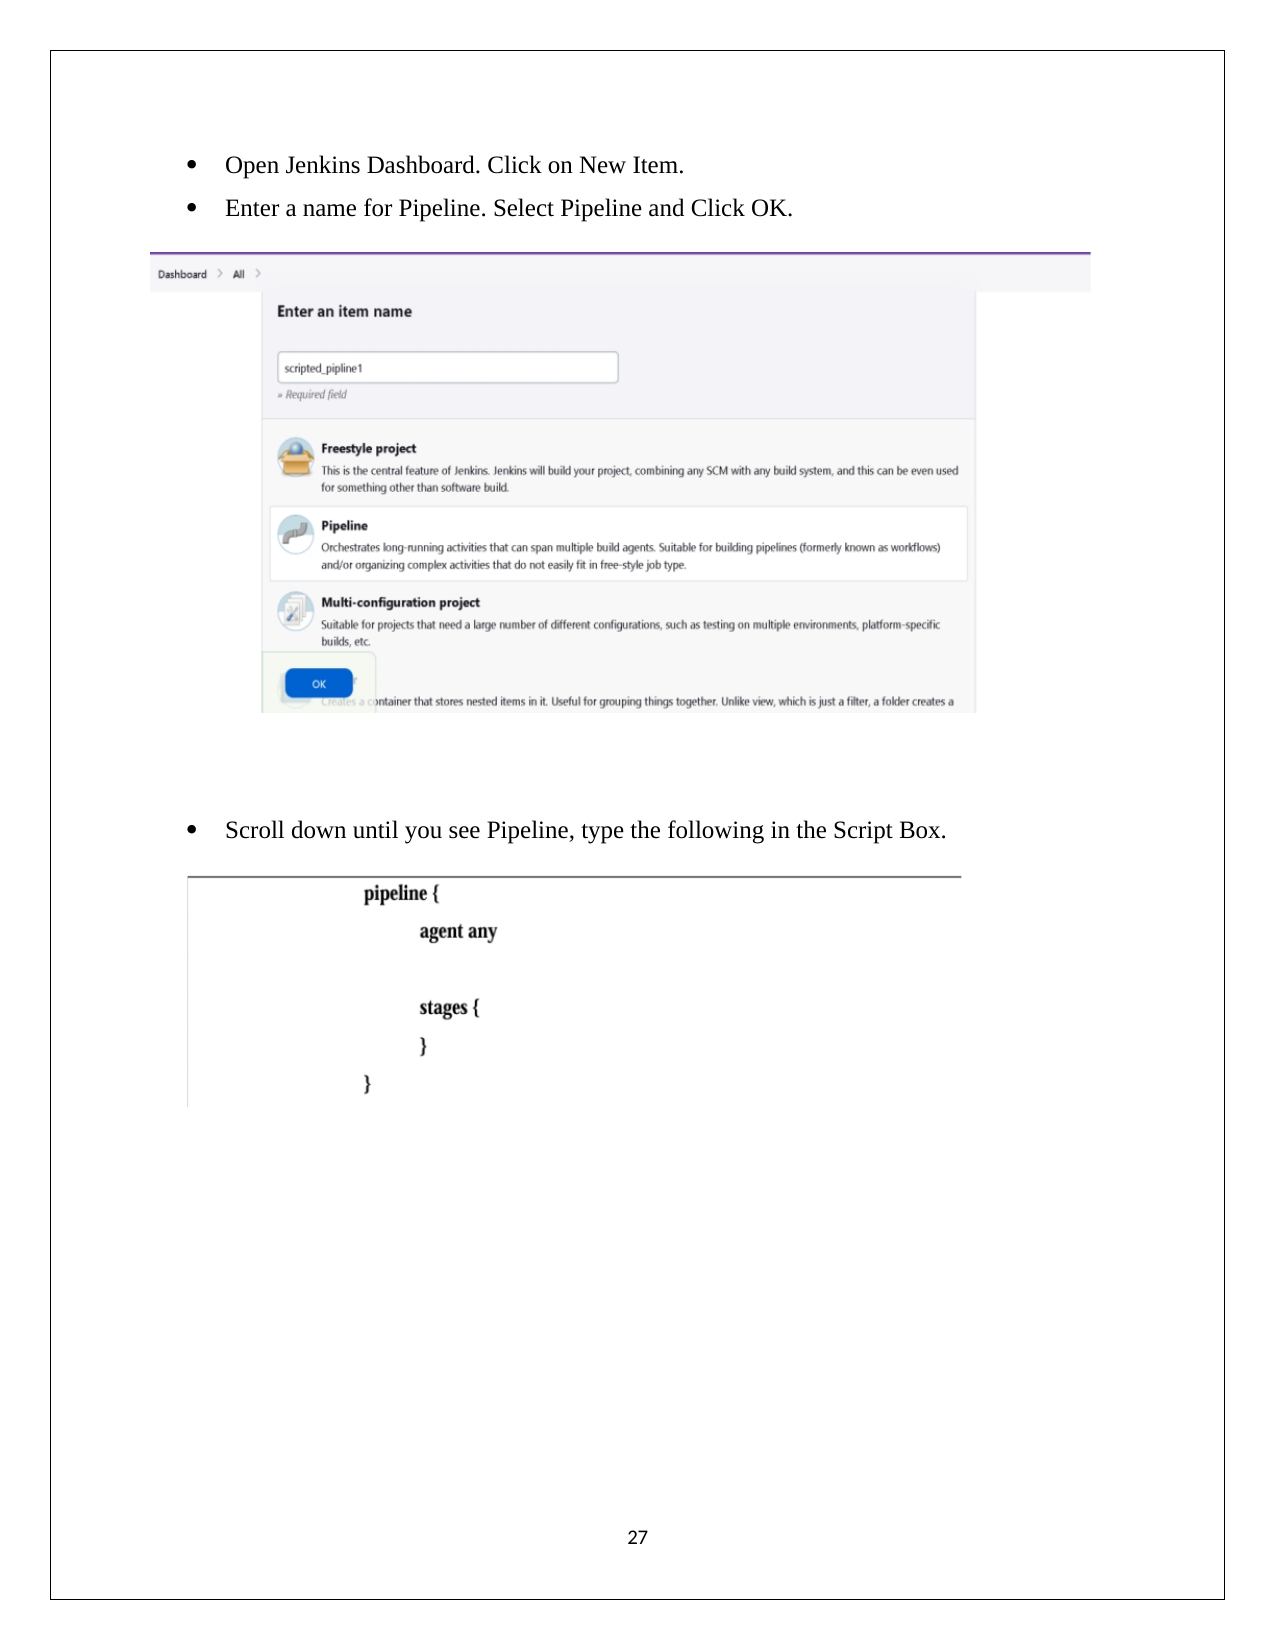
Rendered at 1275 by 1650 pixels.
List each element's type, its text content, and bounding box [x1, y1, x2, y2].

picture [150, 252, 1091, 713]
list Enter a name for Pipeline. Select Pipeline and Click OK. [187, 193, 1079, 222]
picture [187, 875, 962, 1107]
list Scroll down until you see Pipeline, type the following in the Script Box. [187, 815, 1079, 844]
list Open Jenkins Dashboard. Click on New Item. [187, 150, 1079, 179]
